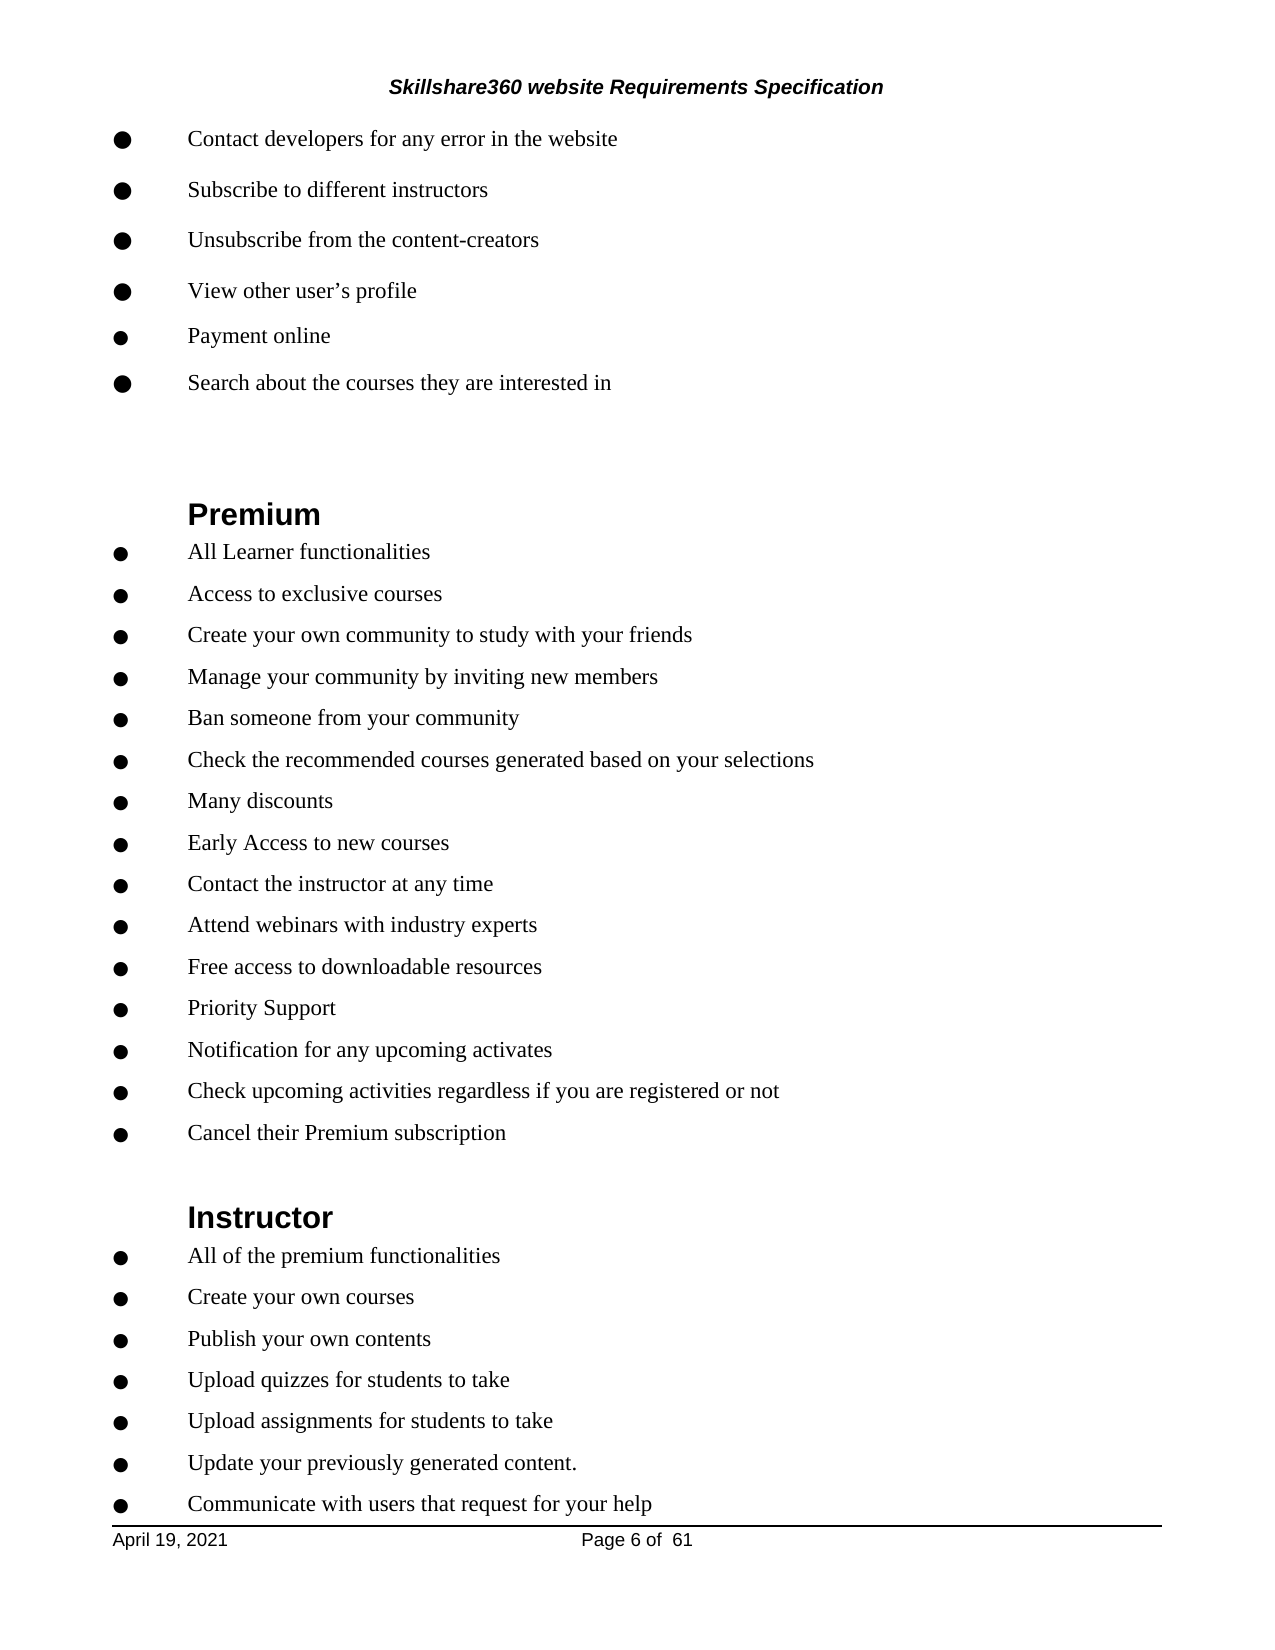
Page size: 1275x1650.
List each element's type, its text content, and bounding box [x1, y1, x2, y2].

list Check upcoming activities regardless if you are registered or not [112, 1071, 1162, 1109]
list Payment online [112, 315, 1162, 354]
list Contact developers for any error in the website [112, 112, 1162, 159]
list View other user’s profile [112, 265, 1162, 312]
list Unsubscribe from the content-creators [112, 214, 1162, 261]
list Access to exclusive courses [112, 573, 1162, 612]
list Manage your community by inviting new members [112, 656, 1162, 695]
list Upload quizzes for students to take [112, 1360, 1162, 1398]
list All of the premium functionalities [112, 1235, 1162, 1274]
list All Learner functionalities [112, 532, 1162, 571]
list Search about the courses they are interested in [112, 357, 1162, 404]
list Ban someone from your community [112, 698, 1162, 736]
list Priority Support [112, 988, 1162, 1027]
list Create your own courses [112, 1277, 1162, 1315]
list Publish your own contents [112, 1318, 1162, 1357]
list Communicate with users that request for your help [112, 1484, 1162, 1522]
list Early Access to new courses [112, 822, 1162, 861]
text Premium [112, 496, 1162, 532]
list Check the recommended courses generated based on your selections [112, 739, 1162, 778]
list Free access to downloadable resources [112, 947, 1162, 985]
list Attend webinars with industry experts [112, 905, 1162, 944]
list Subscribe to different instructors [112, 163, 1162, 210]
list Many discounts [112, 781, 1162, 819]
text Instructor [187, 1199, 1162, 1235]
list Create your own community to study with your friends [112, 615, 1162, 653]
list Upload assignments for students to take [112, 1401, 1162, 1439]
list Contact the instructor at any time [112, 864, 1162, 902]
list Notification for any upcoming activates [112, 1029, 1162, 1068]
list Cancel their Premium subscription [112, 1112, 1162, 1151]
list Update your previously generated content. [112, 1443, 1162, 1481]
